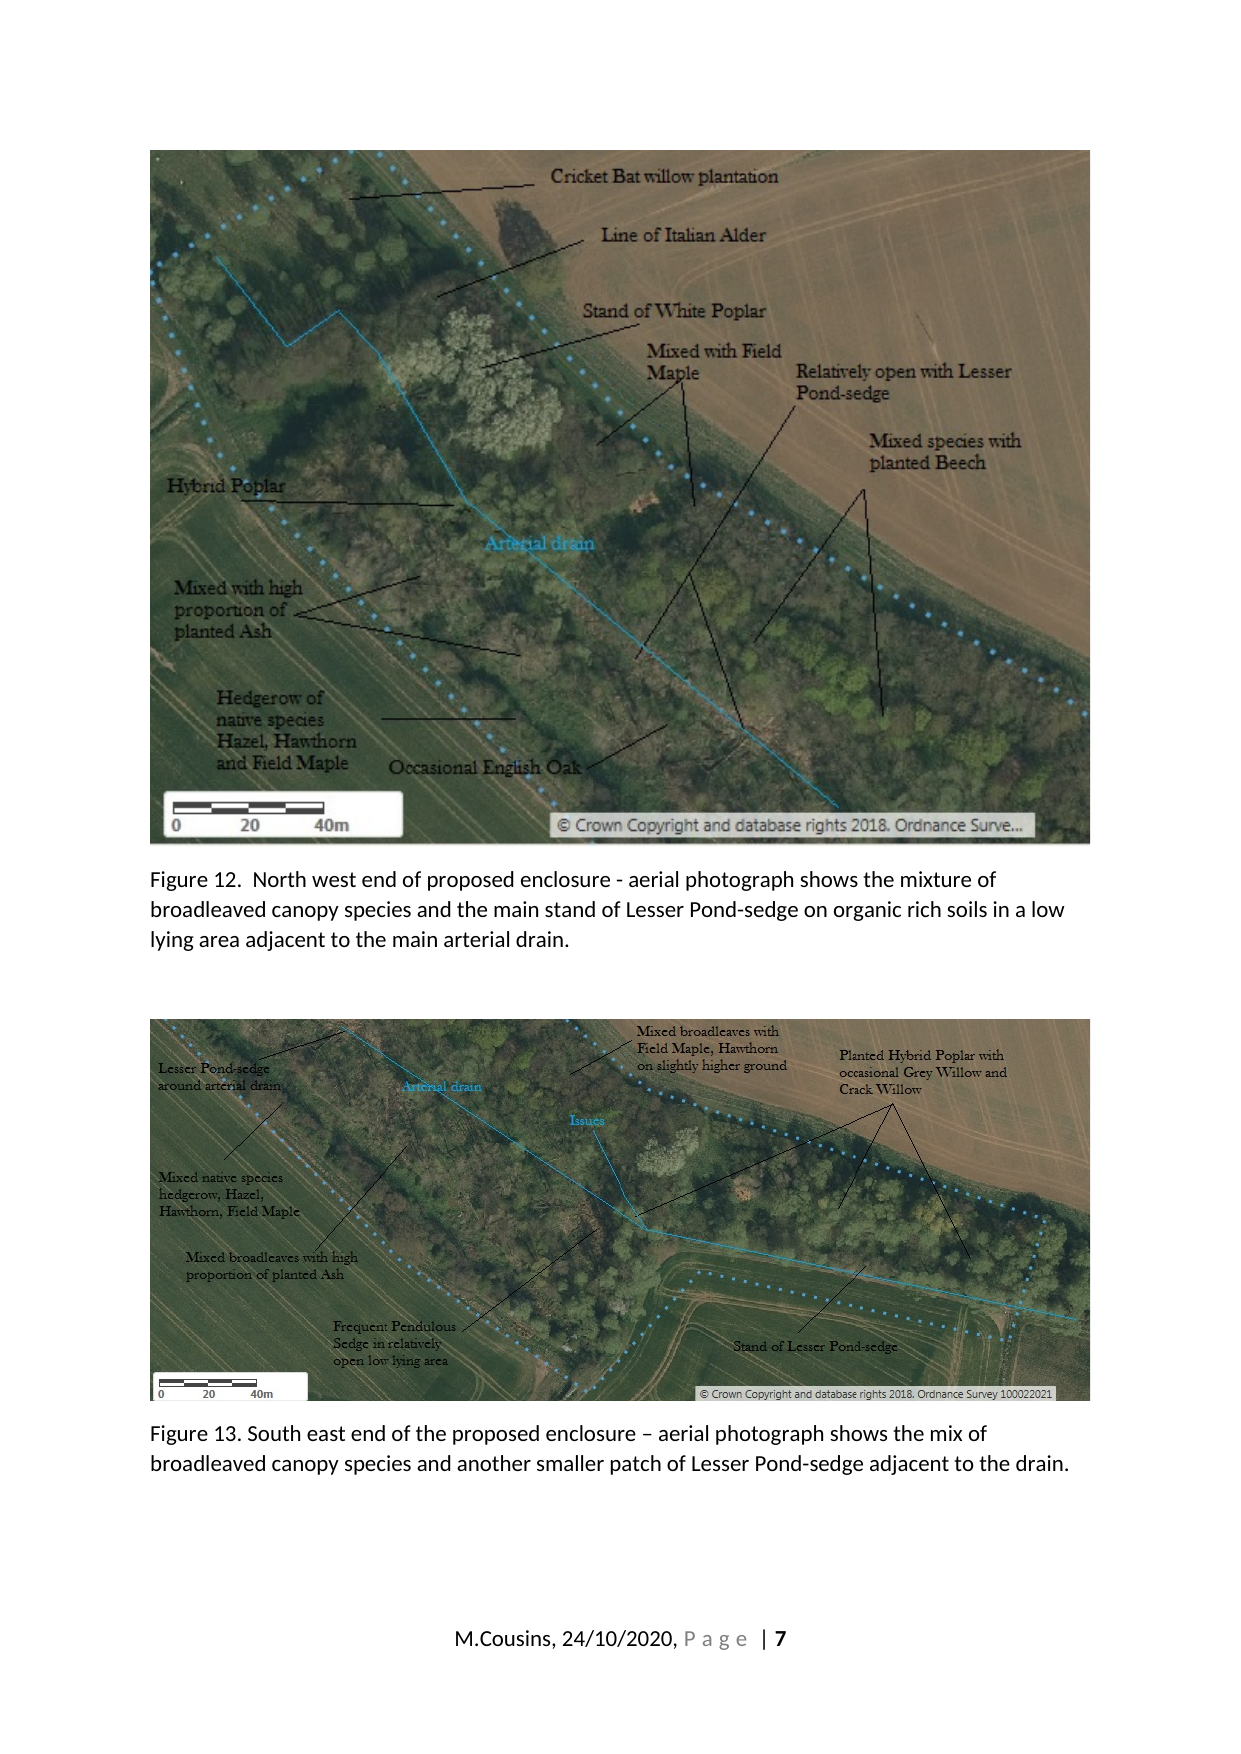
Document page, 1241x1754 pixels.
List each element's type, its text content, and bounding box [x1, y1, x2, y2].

picture [150, 1019, 1091, 1401]
text Figure 13. South east end of the proposed enclosure – aerial photograph shows the mix of broadleaved canopy species and another smaller patch of Lesser Pond-sedge adjacent to the drain. [150, 1419, 1090, 1477]
picture [150, 150, 1091, 847]
text Figure 12. North west end of proposed enclosure - aerial photograph shows the mixture of broadleaved canopy species and the main stand of Lesser Pond-sedge on organic rich soils in a low lying area adjacent to the main arterial drain. [150, 865, 1090, 953]
